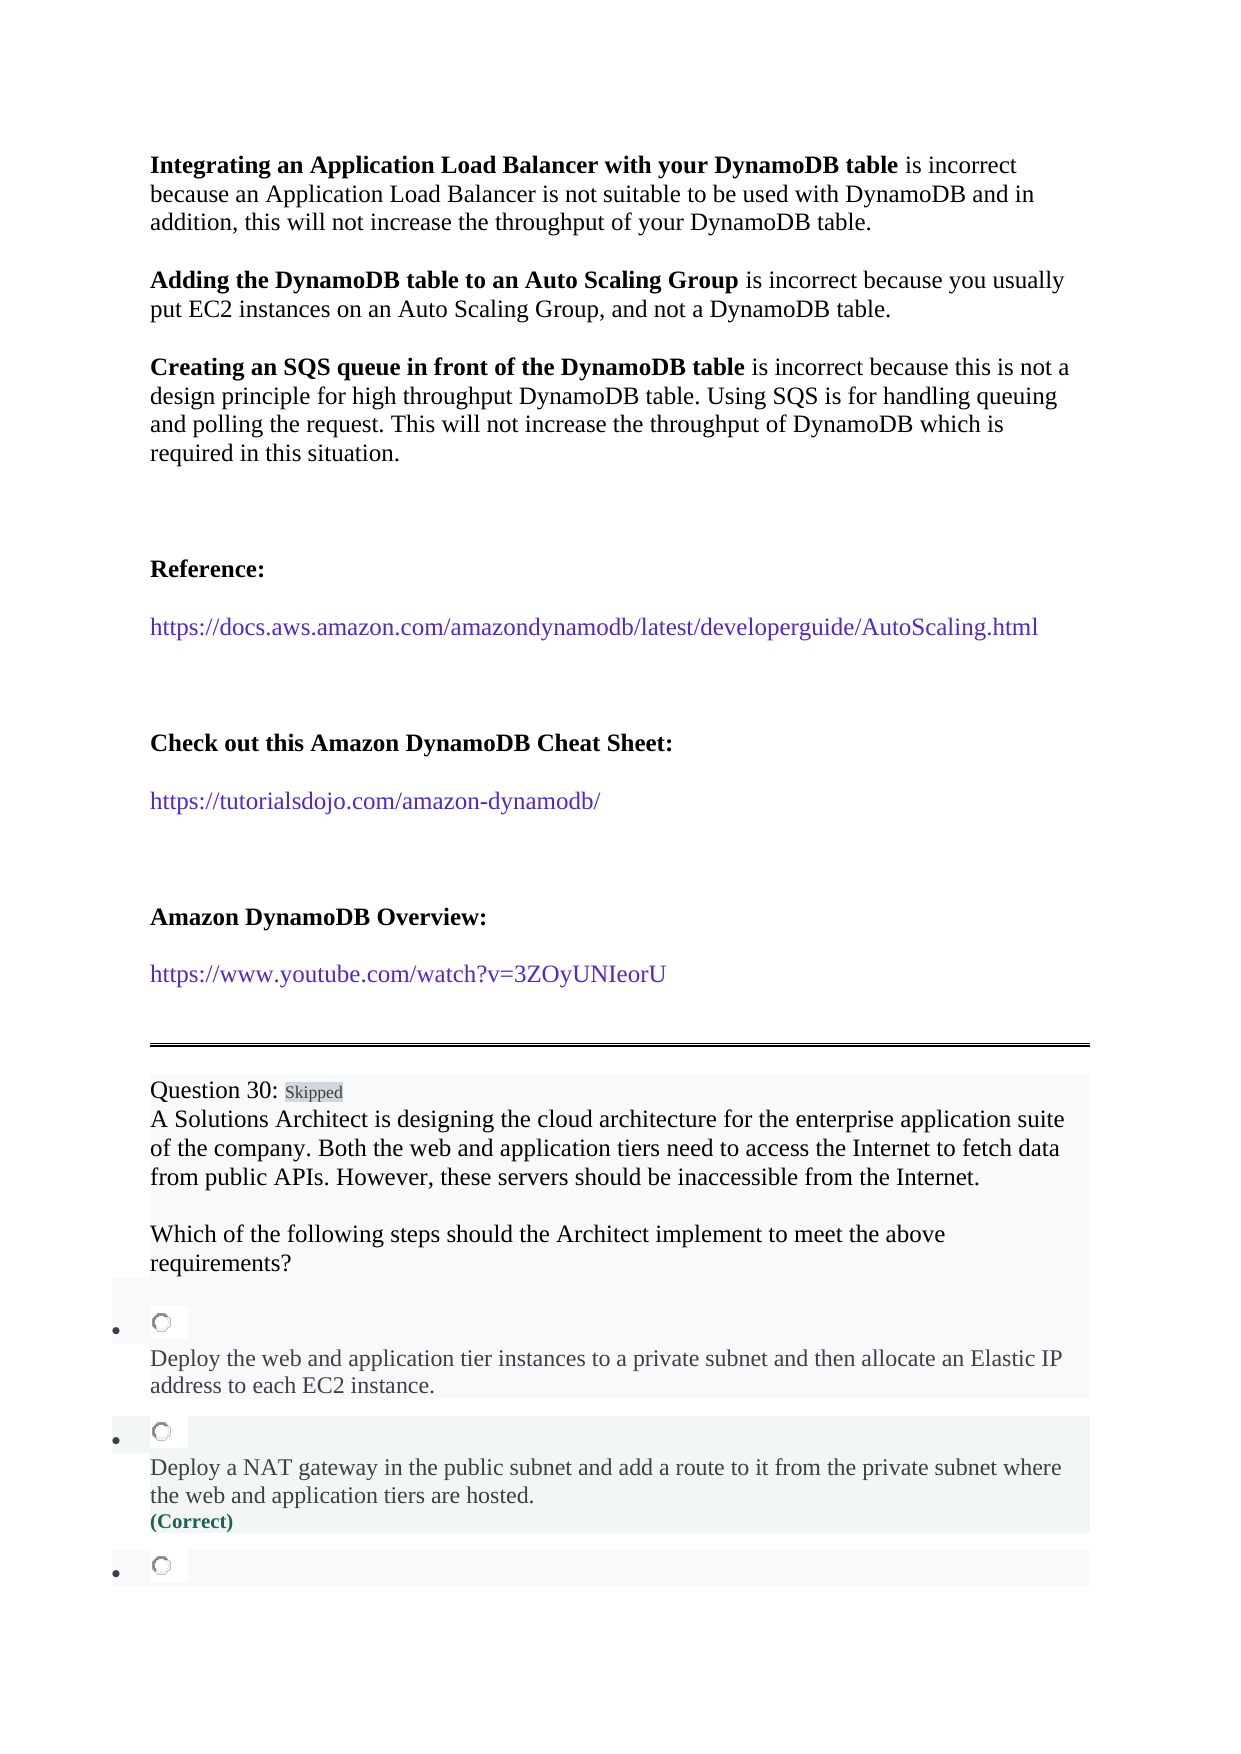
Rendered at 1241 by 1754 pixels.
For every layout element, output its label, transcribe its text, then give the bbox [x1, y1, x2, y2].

text Reference: [150, 554, 1090, 583]
text https://docs.aws.amazon.com/amazondynamodb/latest/developerguide/AutoScaling.html [150, 612, 1090, 641]
text Adding the DynamoDB table to an Auto Scaling Group is incorrect because you usually put EC2 instances on an Auto Scaling Group, and not a DynamoDB table. [150, 265, 1090, 323]
text Which of the following steps should the Architect implement to meet the above requirements? [150, 1219, 1090, 1277]
text Check out this Amazon DynamoDB Cheat Sheet: [150, 728, 1090, 757]
text https://tutorialsdojo.com/amazon-dynamodb/ [150, 786, 1090, 814]
text A Solutions Architect is designing the cloud architecture for the enterprise application suite of the company. Both the web and application tiers need to access the Internet to fetch data from public APIs. However, these servers should be inaccessible from the Internet. [150, 1104, 1090, 1190]
text Amazon DynamoDB Overview: [150, 902, 1090, 930]
list ​ [112, 1549, 1090, 1587]
text Question 30: Skipped [150, 1075, 1090, 1104]
text Deploy a NAT gateway in the public subnet and add a route to it from the private subnet where the web and application tiers are hosted. [150, 1453, 1090, 1508]
text (Correct) [150, 1508, 1090, 1533]
text Creating an SQS queue in front of the DynamoDB table is incorrect because this is not a design principle for high throughput DynamoDB table. Using SQS is for handling queuing and polling the request. This will not increase the throughput of DynamoDB which is required in this situation. [150, 352, 1090, 467]
list ​ [112, 1306, 1090, 1344]
text Integrating an Application Load Balancer with your DynamoDB table is incorrect because an Application Load Balancer is not suitable to be used with DynamoDB and in addition, this will not increase the throughput of your DynamoDB table. [150, 150, 1090, 236]
list ​ [112, 1416, 1090, 1453]
text Deploy the web and application tier instances to a private subnet and then allocate an Elastic IP address to each EC2 instance. [150, 1344, 1090, 1399]
text https://www.youtube.com/watch?v=3ZOyUNIeorU [150, 959, 1090, 988]
